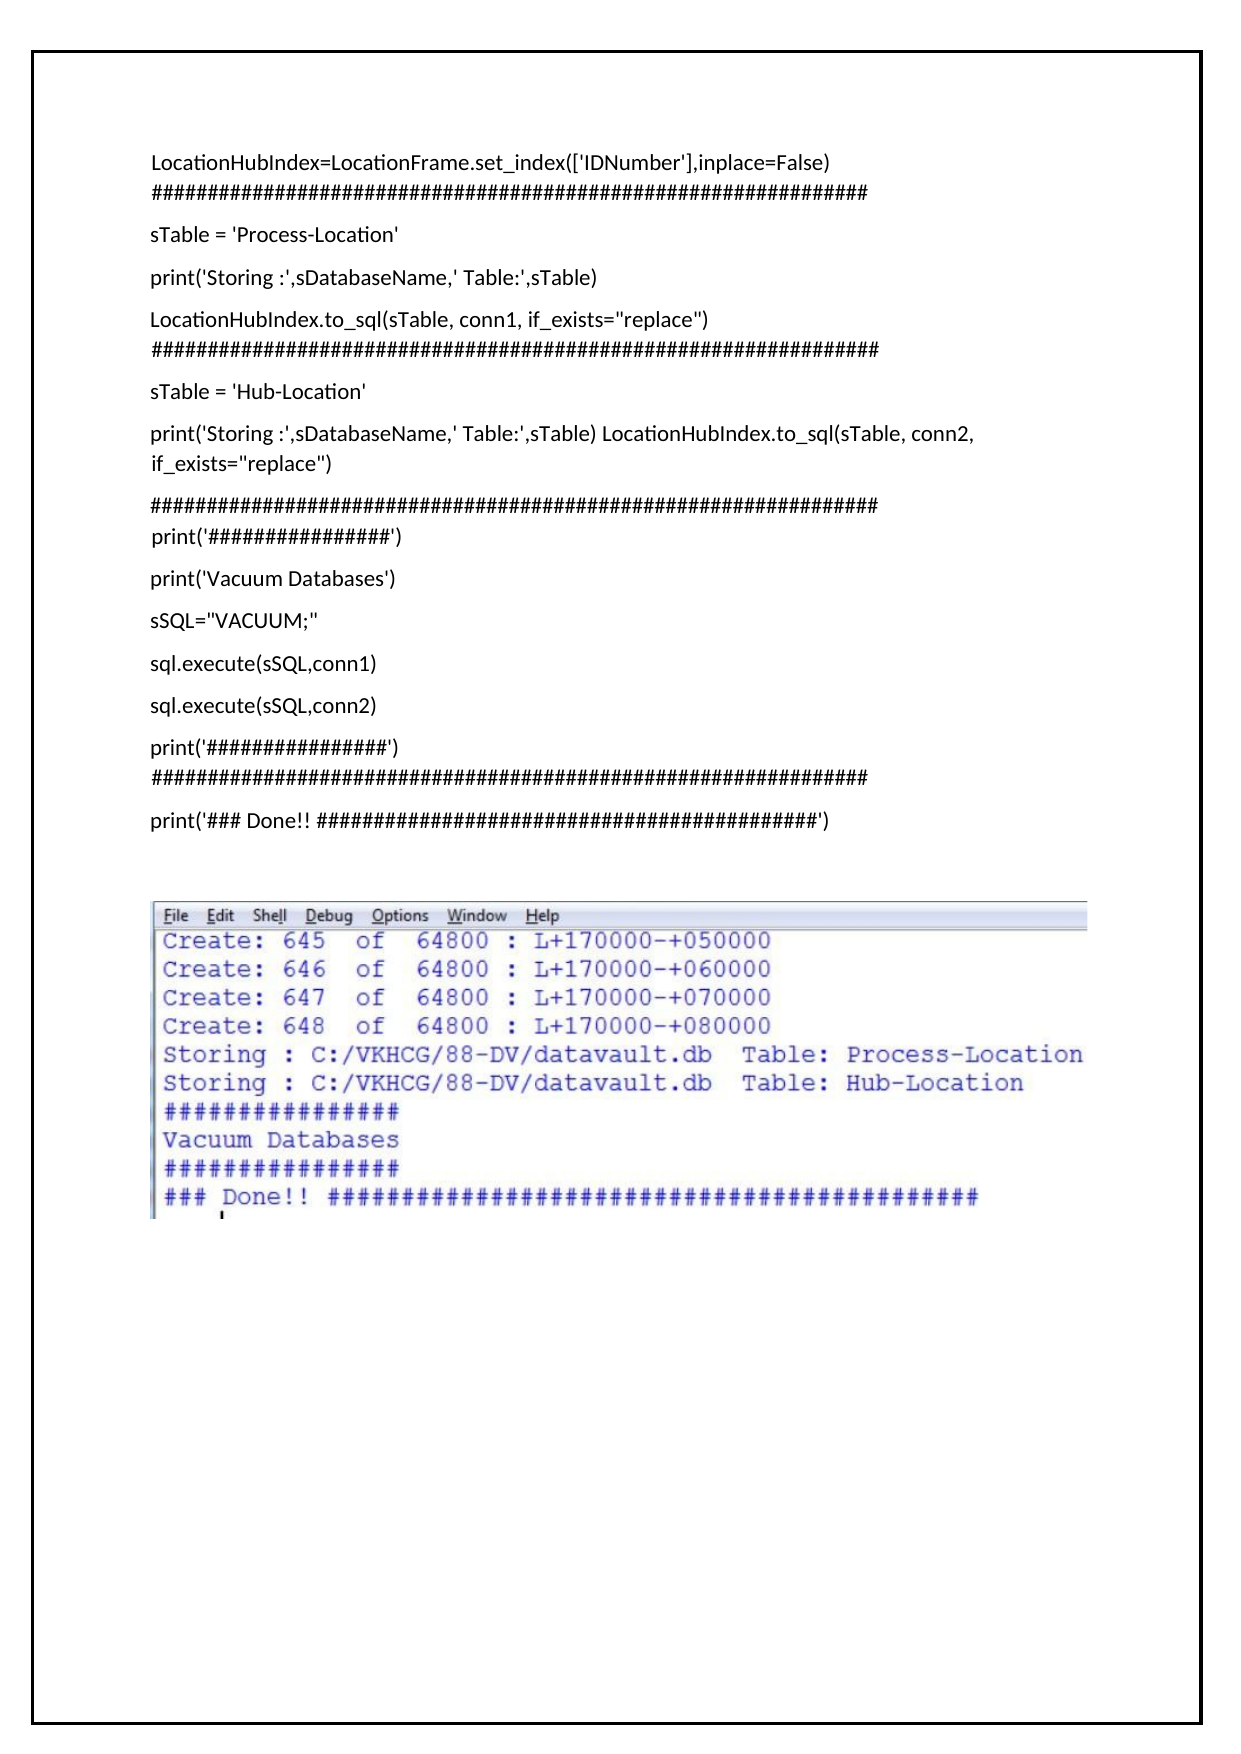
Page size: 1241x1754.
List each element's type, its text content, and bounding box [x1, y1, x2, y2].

text print('Storing :',sDatabaseName,' Table:',sTable) [150, 263, 1199, 291]
text LocationHubIndex=LocationFrame.set_index(['IDNumber'],inplace=False) ################################################################ [151, 148, 1199, 206]
text sTable = 'Process-Location' [150, 221, 1199, 248]
text sql.execute(sSQL,conn2) print('################') [150, 677, 467, 761]
text print('Storing :',sDatabaseName,' Table:',sTable) LocationHubIndex.to_sql(sTable, conn2, if_exists="replace") [150, 419, 977, 477]
text print('Vacuum Databases') sSQL="VACUUM;" [150, 564, 398, 634]
text ################################################################ print('### Done!! ############################################') [150, 763, 879, 834]
text ################################################################# print('################') [150, 492, 1065, 550]
text sql.execute(sSQL,conn1) [150, 649, 1199, 677]
picture [150, 901, 1088, 1219]
text LocationHubIndex.to_sql(sTable, conn1, if_exists="replace") ################################################################# [150, 305, 1199, 363]
text sTable = 'Hub-Location' [150, 377, 1199, 405]
